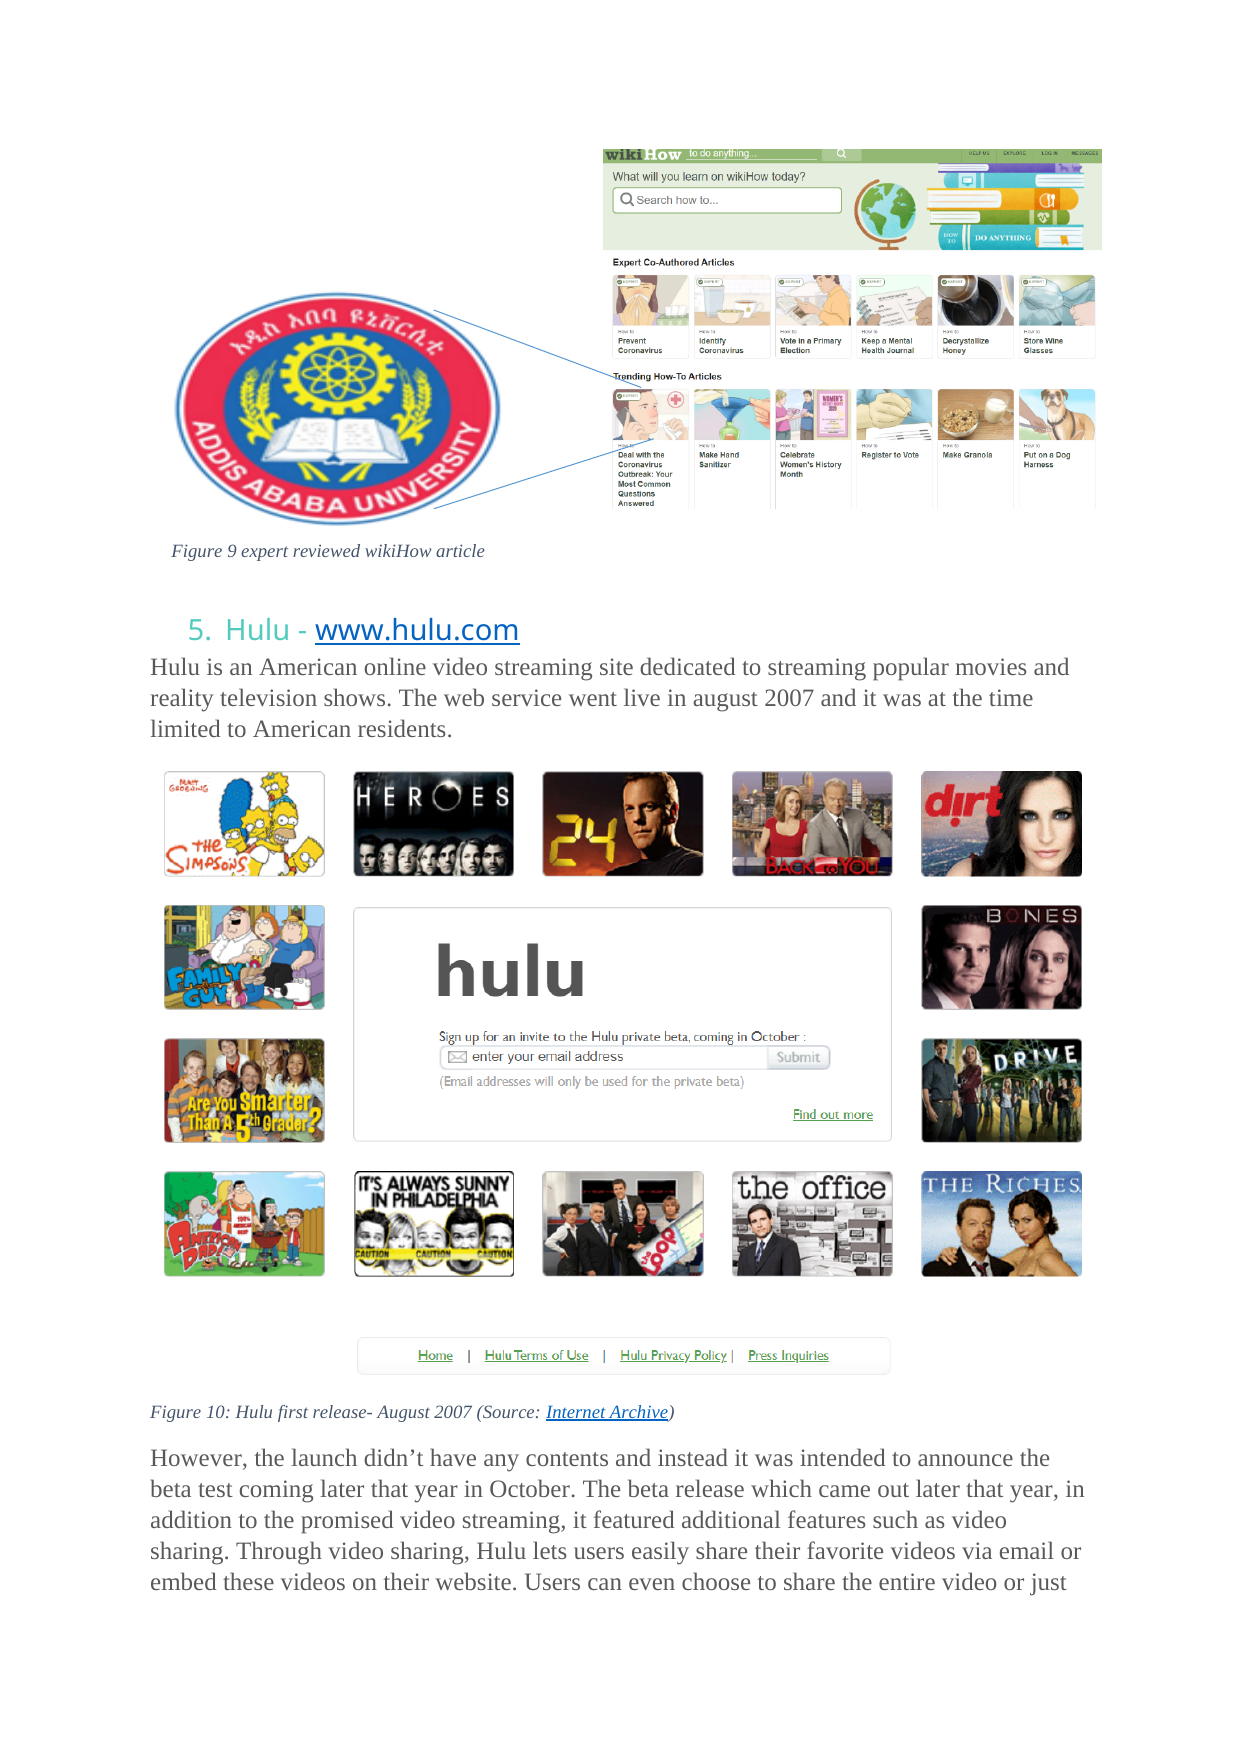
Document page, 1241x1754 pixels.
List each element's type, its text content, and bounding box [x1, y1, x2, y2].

picture [150, 762, 1091, 1382]
text Figure 10: Hulu first release- August 2007 (Source: Internet Archive) [150, 1401, 1090, 1422]
text Hulu is an American online video streaming site dedicated to streaming popular movies and reality television shows. The web service went live in august 2007 and it was at the time limited to American residents. [150, 652, 1090, 743]
subtitle Hulu - www.hulu.com [187, 609, 1090, 649]
picture [171, 287, 507, 531]
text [150, 1443, 1090, 1596]
picture [603, 149, 1102, 509]
